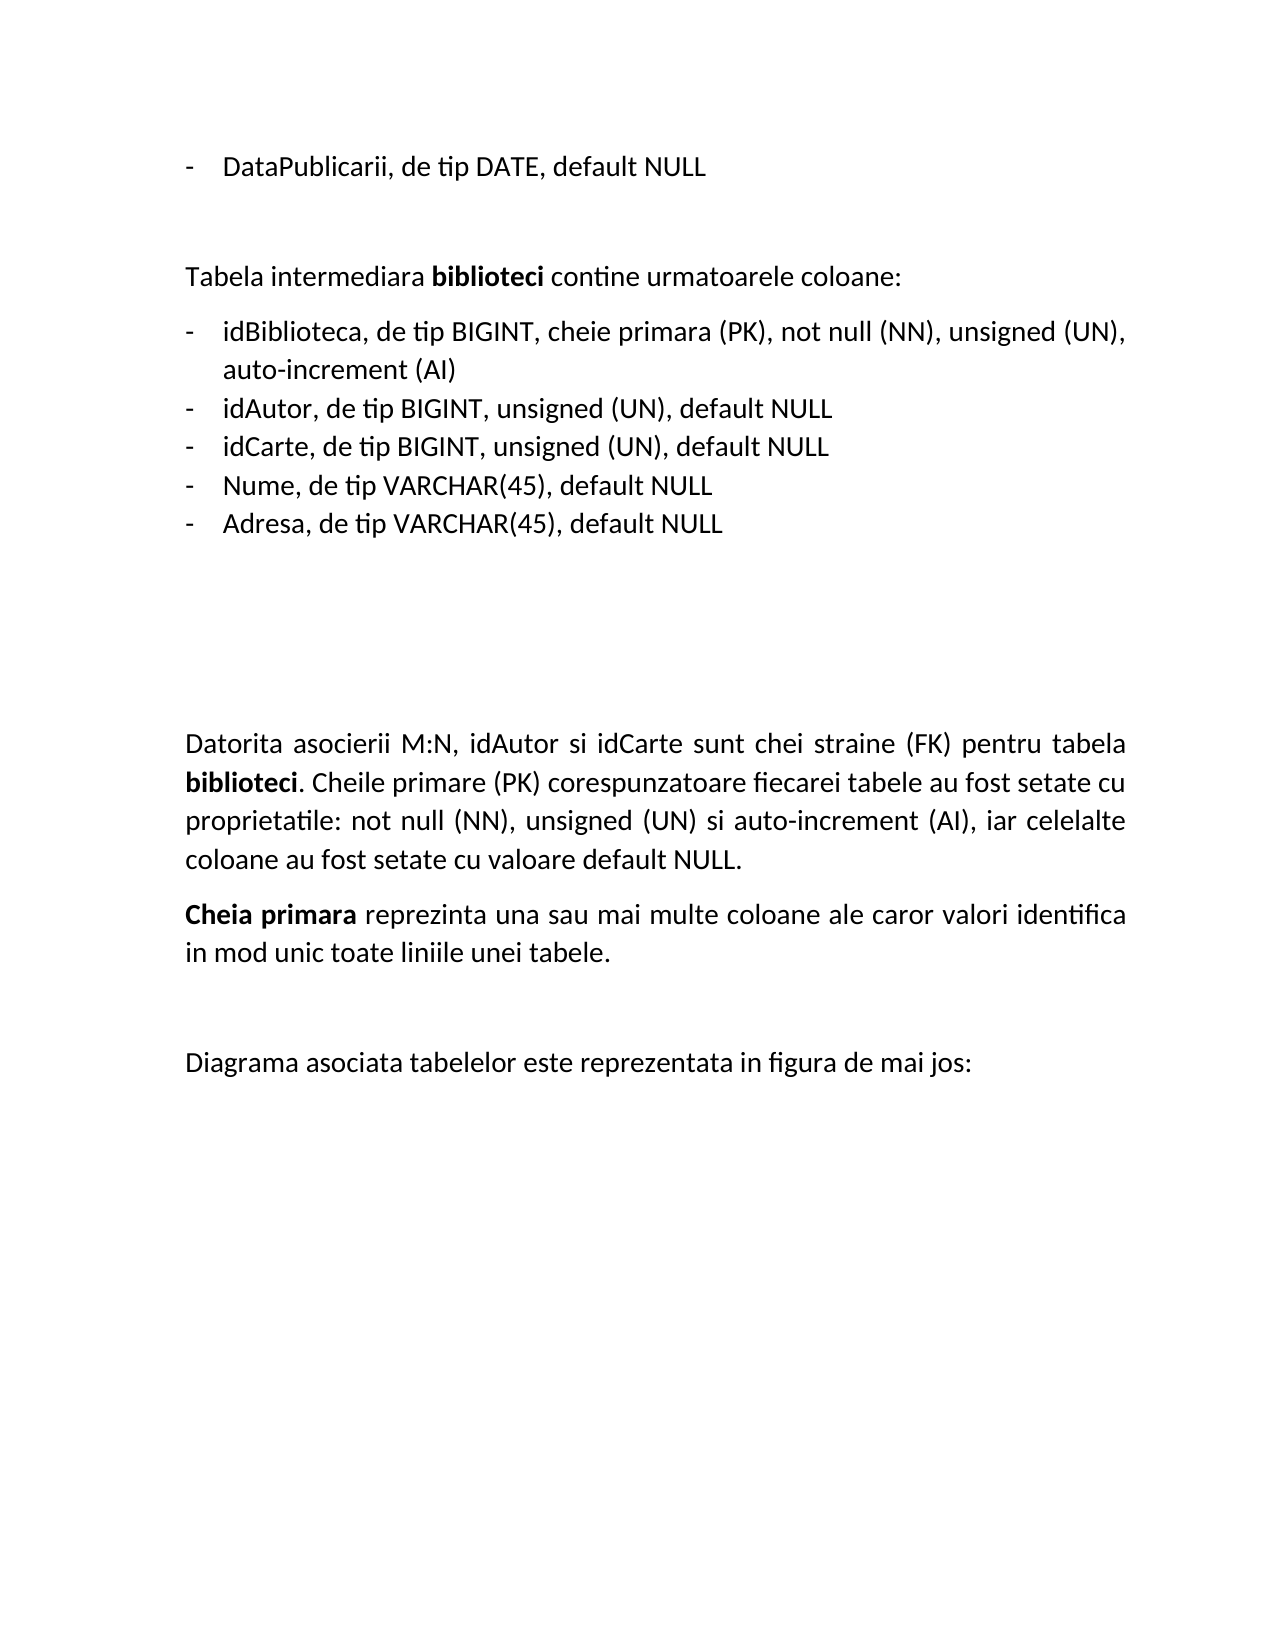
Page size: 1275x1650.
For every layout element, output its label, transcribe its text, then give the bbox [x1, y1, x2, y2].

list idAutor, de tip BIGINT, unsigned (UN), default NULL [185, 390, 1127, 425]
text Diagrama asociata tabelelor este reprezentata in figura de mai jos: [185, 1044, 1127, 1080]
list Nume, de tip VARCHAR(45), default NULL [185, 467, 1127, 502]
list idCarte, de tip BIGINT, unsigned (UN), default NULL [185, 428, 1127, 464]
text Tabela intermediara biblioteci contine urmatoarele coloane: [185, 258, 1127, 293]
list Adresa, de tip VARCHAR(45), default NULL [185, 505, 1127, 541]
list DataPublicarii, de tip DATE, default NULL [185, 148, 1127, 183]
text Cheia primara reprezinta una sau mai multe coloane ale caror valori identifica in mod unic toate liniile unei tabele. [185, 896, 1127, 970]
text Datorita asocierii M:N, idAutor si idCarte sunt chei straine (FK) pentru tabela biblioteci. Cheile primare (PK) corespunzatoare fiecarei tabele au fost setate cu proprietatile: not null (NN), unsigned (UN) si auto-increment (AI), iar celelalte coloane au fost setate cu valoare default NULL. [185, 726, 1127, 876]
list idBiblioteca, de tip BIGINT, cheie primara (PK), not null (NN), unsigned (UN), auto-increment (AI) [185, 313, 1127, 387]
